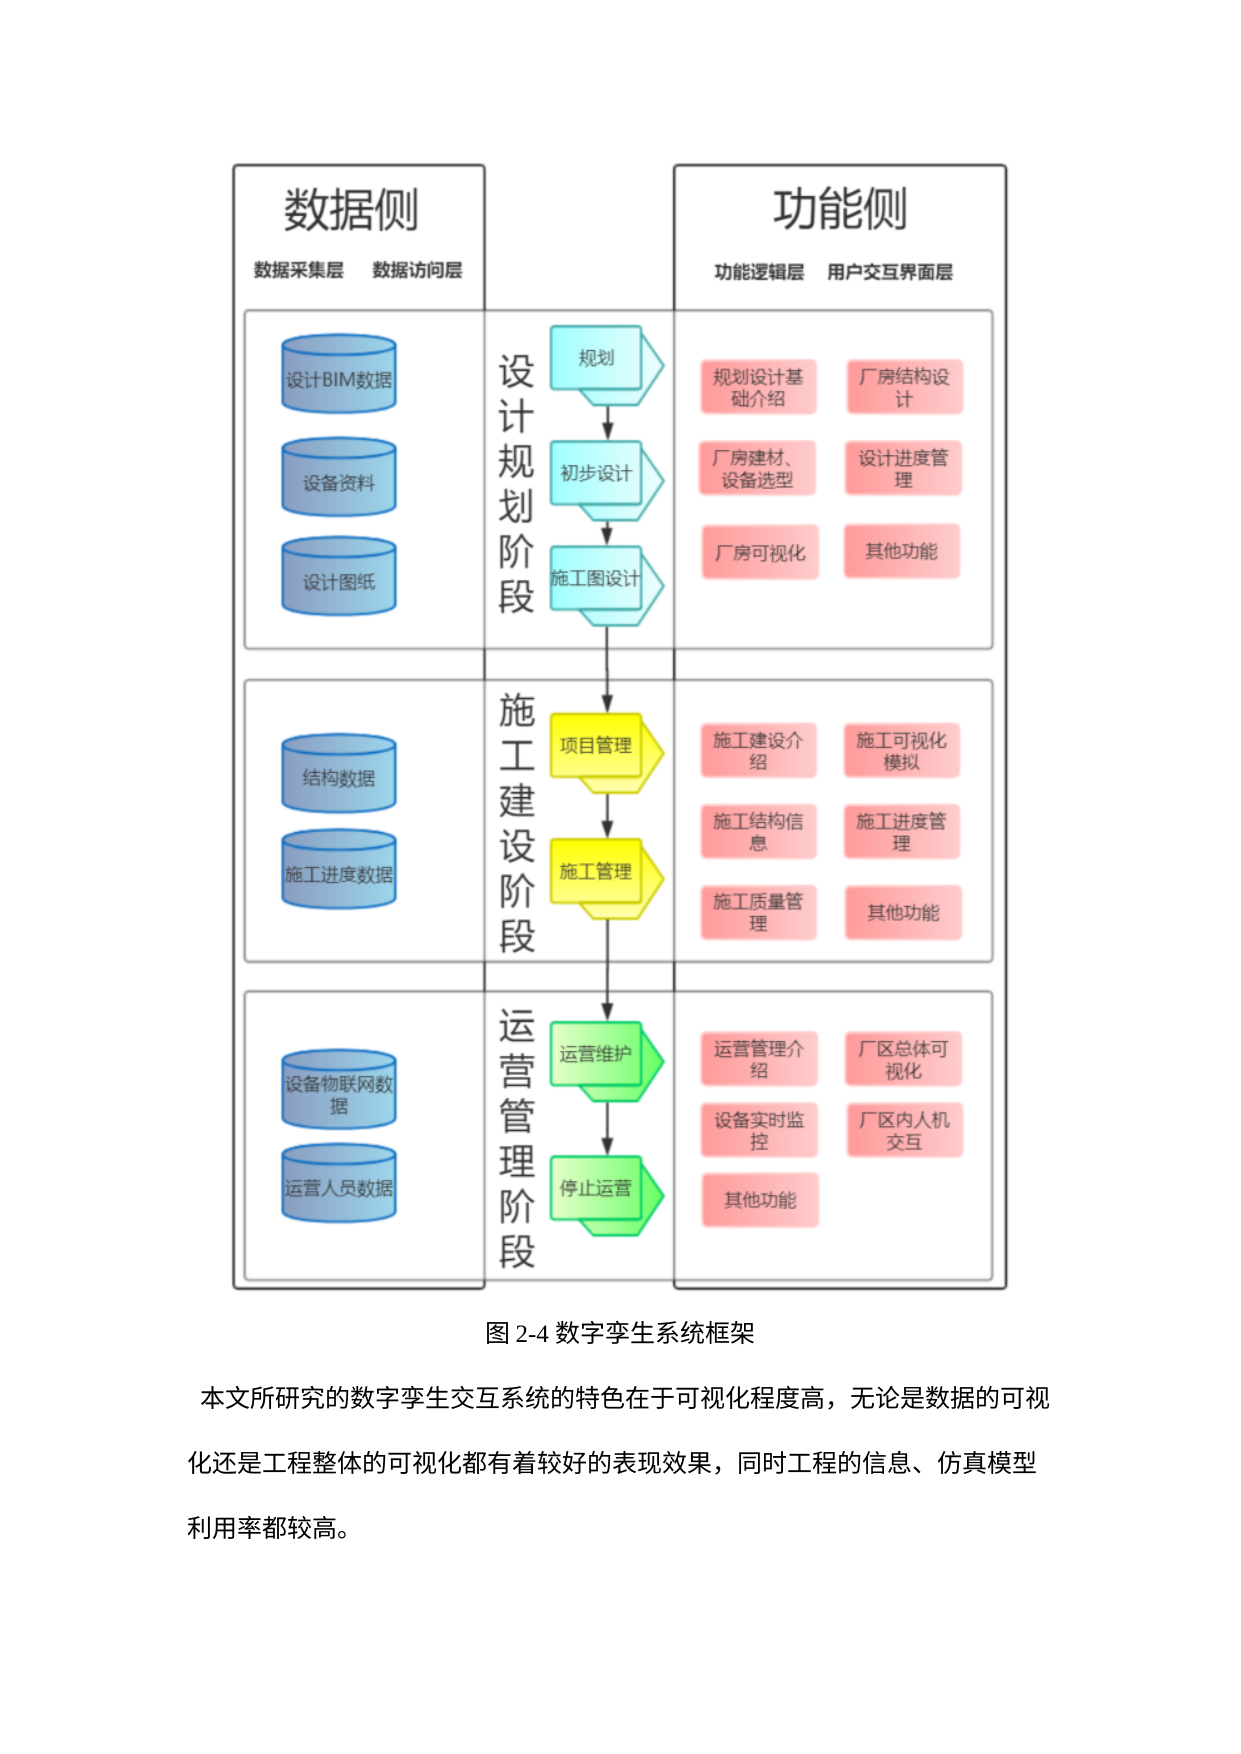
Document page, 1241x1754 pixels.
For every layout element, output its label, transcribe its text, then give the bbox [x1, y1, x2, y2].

text 本文所研究的数字孪生交互系统的特色在于可视化程度高，无论是数据的可视化还是工程整体的可视化都有着较好的表现效果，同时工程的信息、仿真模型利用率都较高。 [187, 1364, 1053, 1559]
picture [230, 162, 1011, 1294]
text 图2-4 数字孪生系统框架 [187, 1299, 1053, 1364]
